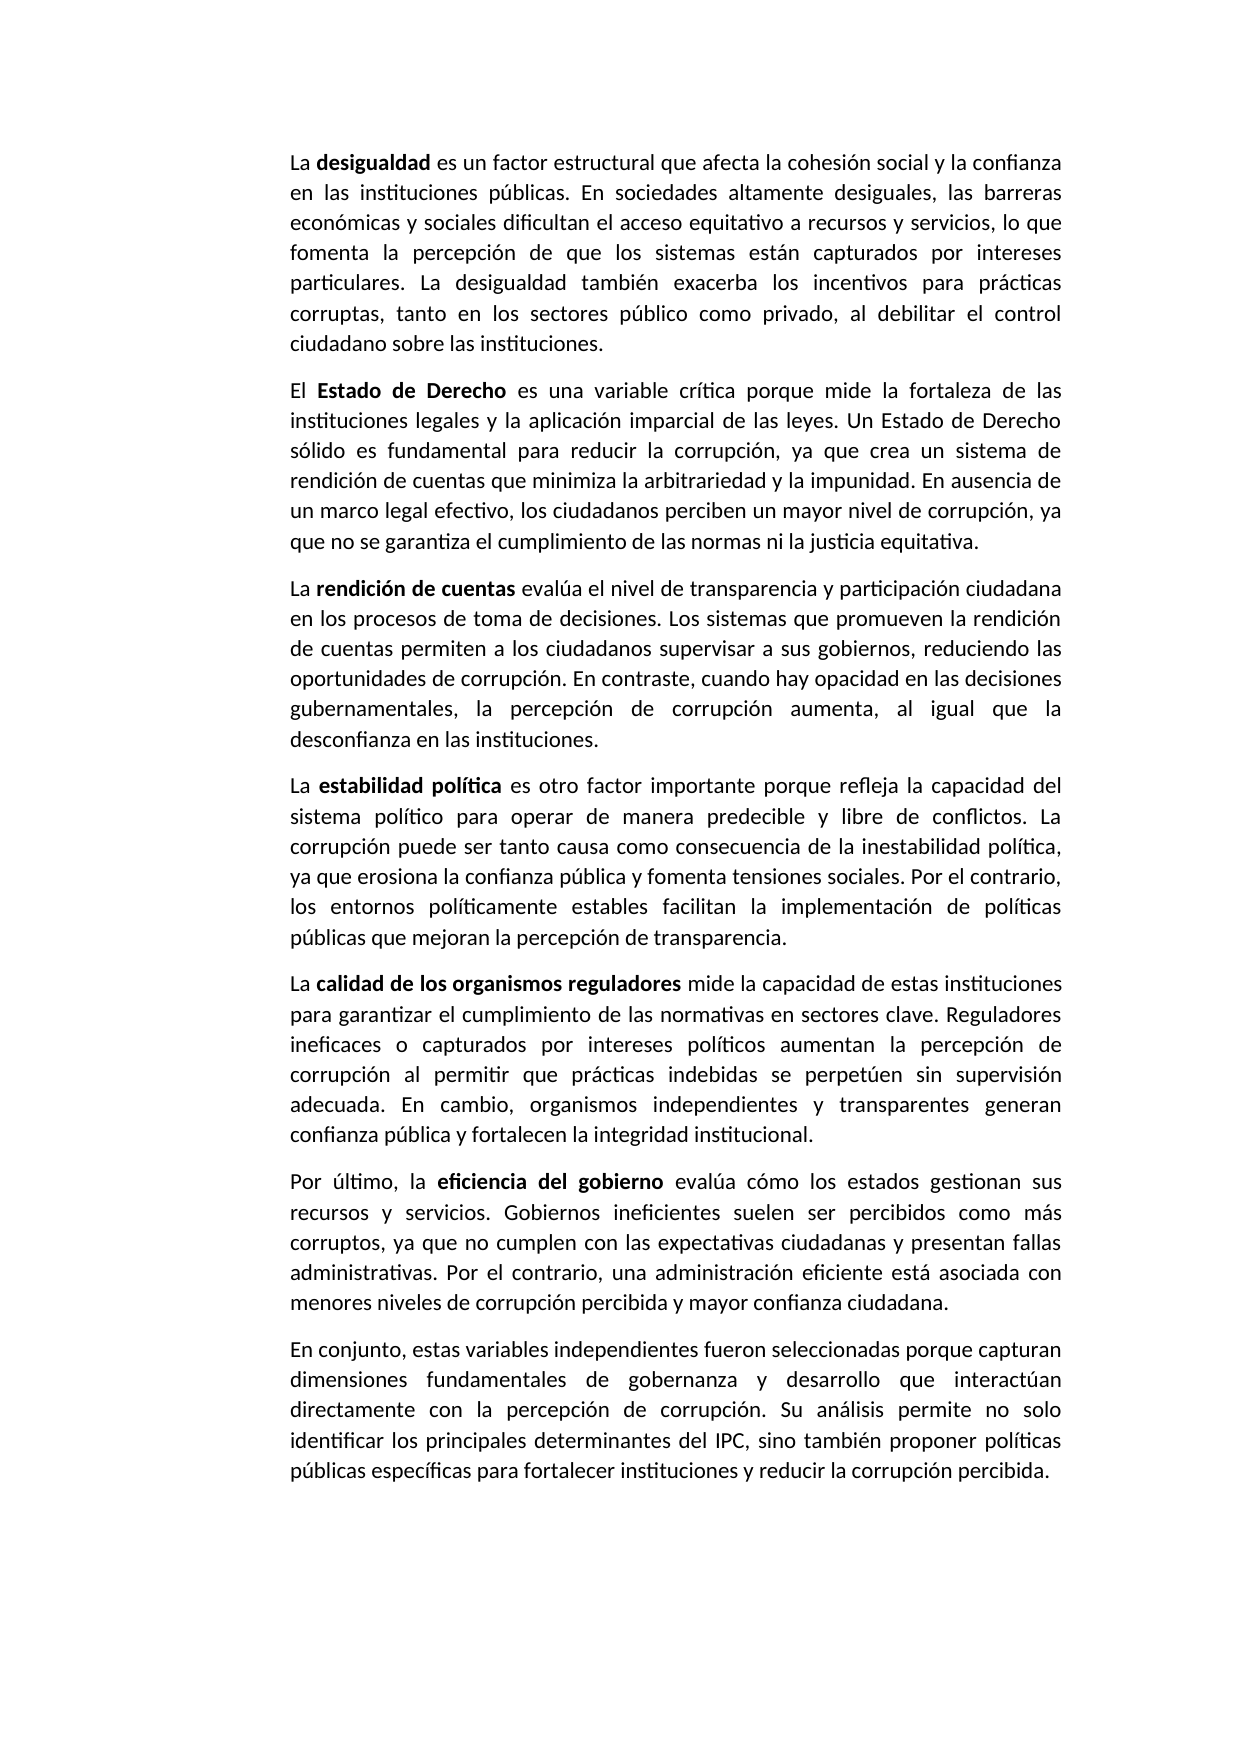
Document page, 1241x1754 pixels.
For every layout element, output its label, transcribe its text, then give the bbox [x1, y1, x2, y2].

text El Estado de Derecho es una variable crítica porque mide la fortaleza de las instituciones legales y la aplicación imparcial de las leyes. Un Estado de Derecho sólido es fundamental para reducir la corrupción, ya que crea un sistema de rendición de cuentas que minimiza la arbitrariedad y la impunidad. En ausencia de un marco legal efectivo, los ciudadanos perciben un mayor nivel de corrupción, ya que no se garantiza el cumplimiento de las normas ni la justicia equitativa. [290, 376, 1063, 555]
text La calidad de los organismos reguladores mide la capacidad de estas instituciones para garantizar el cumplimiento de las normativas en sectores clave. Reguladores ineficaces o capturados por intereses políticos aumentan la percepción de corrupción al permitir que prácticas indebidas se perpetúen sin supervisión adecuada. En cambio, organismos independientes y transparentes generan confianza pública y fortalecen la integridad institucional. [290, 969, 1063, 1148]
text La estabilidad política es otro factor importante porque refleja la capacidad del sistema político para operar de manera predecible y libre de conflictos. La corrupción puede ser tanto causa como consecuencia de la inestabilidad política, ya que erosiona la confianza pública y fomenta tensiones sociales. Por el contrario, los entornos políticamente estables facilitan la implementación de políticas públicas que mejoran la percepción de transparencia. [290, 772, 1063, 951]
text Por último, la eficiencia del gobierno evalúa cómo los estados gestionan sus recursos y servicios. Gobiernos ineficientes suelen ser percibidos como más corruptos, ya que no cumplen con las expectativas ciudadanas y presentan fallas administrativas. Por el contrario, una administración eficiente está asociada con menores niveles de corrupción percibida y mayor confianza ciudadana. [290, 1167, 1063, 1316]
text En conjunto, estas variables independientes fueron seleccionadas porque capturan dimensiones fundamentales de gobernanza y desarrollo que interactúan directamente con la percepción de corrupción. Su análisis permite no solo identificar los principales determinantes del IPC, sino también proponer políticas públicas específicas para fortalecer instituciones y reducir la corrupción percibida. [290, 1335, 1063, 1484]
text La desigualdad es un factor estructural que afecta la cohesión social y la confianza en las instituciones públicas. En sociedades altamente desiguales, las barreras económicas y sociales dificultan el acceso equitativo a recursos y servicios, lo que fomenta la percepción de que los sistemas están capturados por intereses particulares. La desigualdad también exacerba los incentivos para prácticas corruptas, tanto en los sectores público como privado, al debilitar el control ciudadano sobre las instituciones. [290, 148, 1063, 357]
text La rendición de cuentas evalúa el nivel de transparencia y participación ciudadana en los procesos de toma de decisiones. Los sistemas que promueven la rendición de cuentas permiten a los ciudadanos supervisar a sus gobiernos, reduciendo las oportunidades de corrupción. En contraste, cuando hay opacidad en las decisiones gubernamentales, la percepción de corrupción aumenta, al igual que la desconfianza en las instituciones. [290, 574, 1063, 753]
